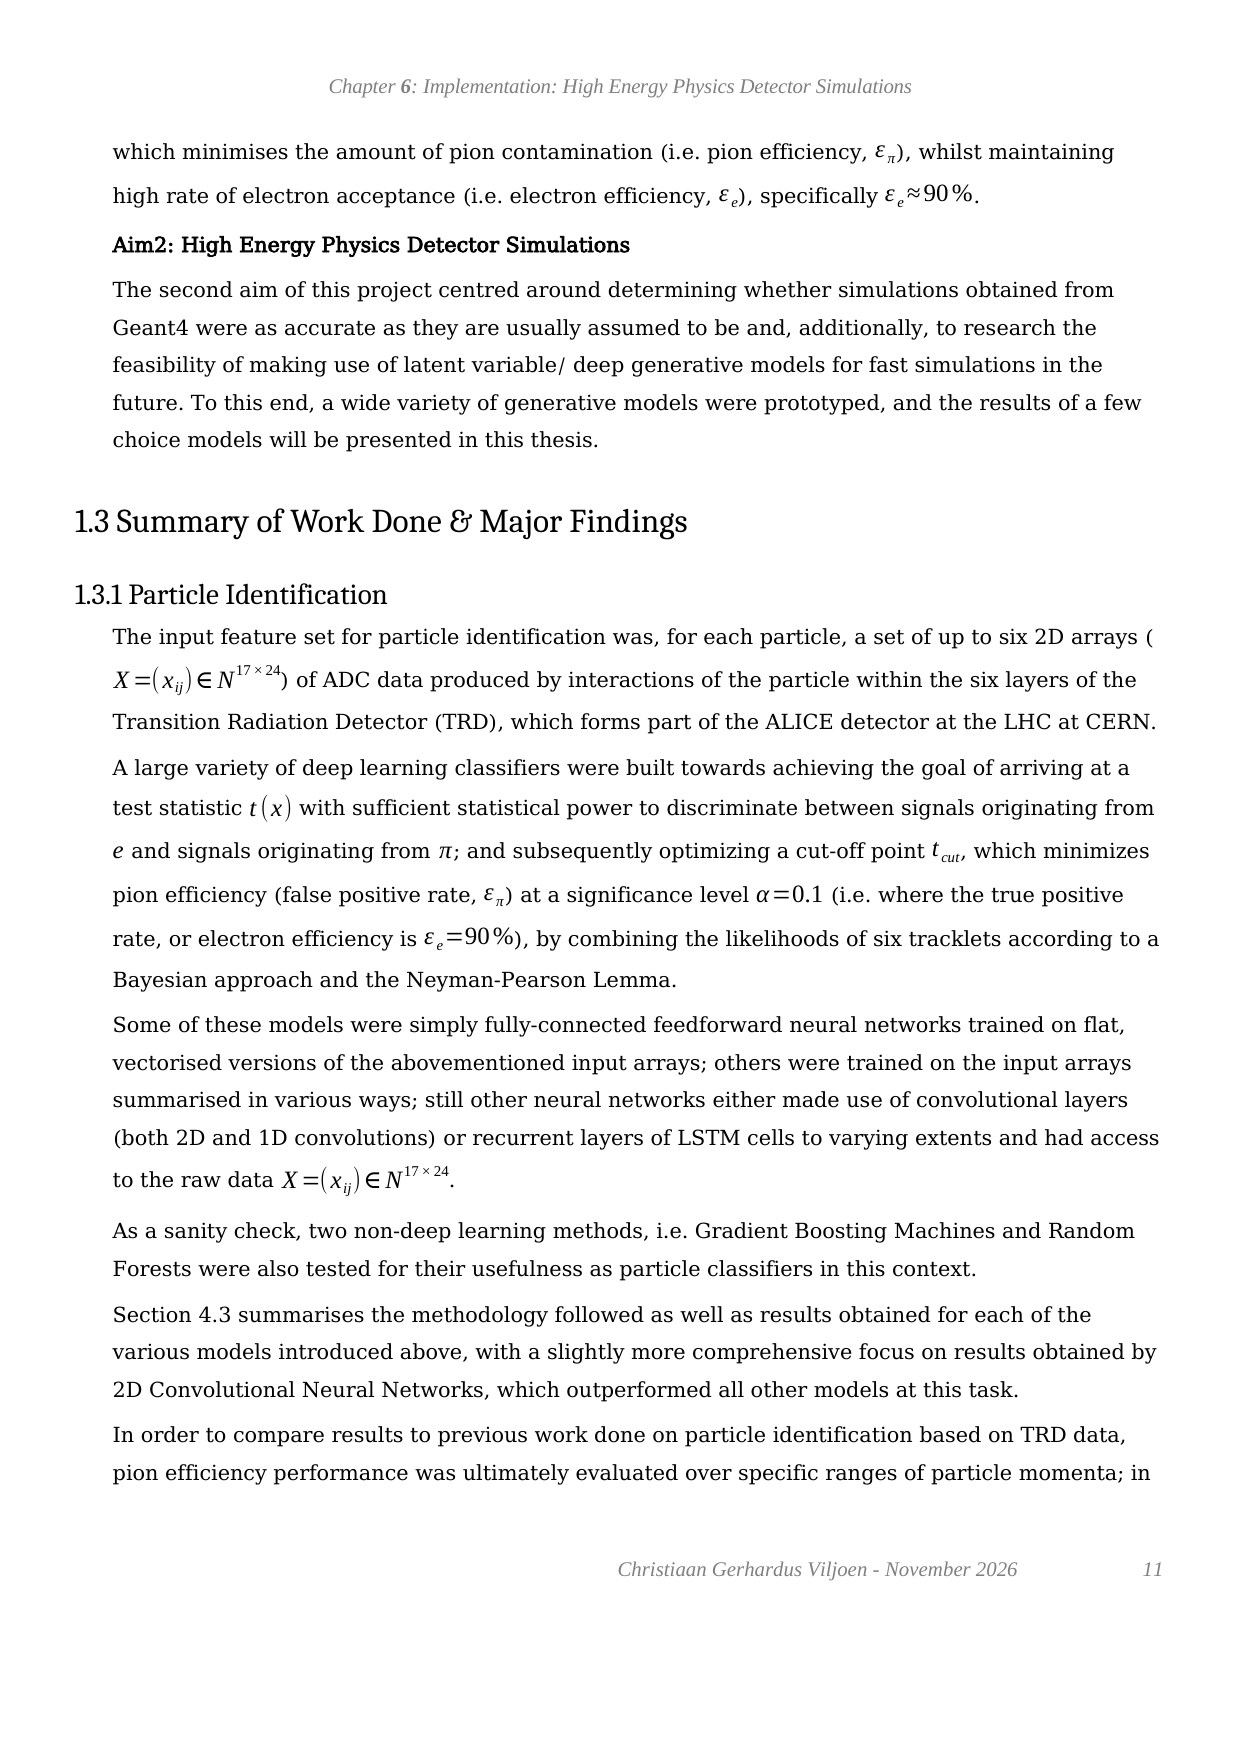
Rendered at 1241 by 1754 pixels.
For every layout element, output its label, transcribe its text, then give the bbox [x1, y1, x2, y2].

subtitle Summary of Work Done & Major Findings [75, 502, 1165, 541]
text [112, 135, 1165, 211]
subtitle Particle Identification [75, 578, 1165, 612]
text The second aim of this project centred around determining whether simulations obtained from Geant4 were as accurate as they are usually assumed to be and, additionally, to research the feasibility of making use of latent variable/ deep generative models for fast simulations in the future. To this end, a wide variety of generative models were prototyped, and the results of a few choice models will be presented in this thesis. [112, 277, 1165, 452]
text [112, 1422, 1165, 1485]
text Section 4.3 summarises the methodology followed as well as results obtained for each of the various models introduced above, with a slightly more comprehensive focus on results obtained by 2D Convolutional Neural Networks, which outperformed all other models at this task. [112, 1301, 1165, 1401]
text Aim2: High Energy Physics Detector Simulations [112, 231, 1165, 256]
text Some of these models were simply fully-connected feedforward neural networks trained on flat, vectorised versions of the abovementioned input arrays; others were trained on the input arrays summarised in various ways; still other neural networks either made use of convolutional layers (both 2D and 1D convolutions) or recurrent layers of LSTM cells to varying extents and had access to the raw data . [112, 1012, 1165, 1197]
text As a sanity check, two non-deep learning methods, i.e. Gradient Boosting Machines and Random Forests were also tested for their usefulness as particle classifiers in this context. [112, 1218, 1165, 1281]
text A large variety of deep learning classifiers were built towards achieving the goal of arriving at a test statistic with sufficient statistical power to discriminate between signals originating from and signals originating from ; and subsequently optimizing a cut-off point , which minimizes pion efficiency (false positive rate, ) at a significance level (i.e. where the true positive rate, or electron efficiency is ), by combining the likelihoods of six tracklets according to a Bayesian approach and the Neyman-Pearson Lemma. [112, 755, 1165, 991]
text The input feature set for particle identification was, for each particle, a set of up to six 2D arrays () of ADC data produced by interactions of the particle within the six layers of the Transition Radiation Detector (TRD), which forms part of the ALICE detector at the LHC at CERN. [112, 624, 1165, 734]
